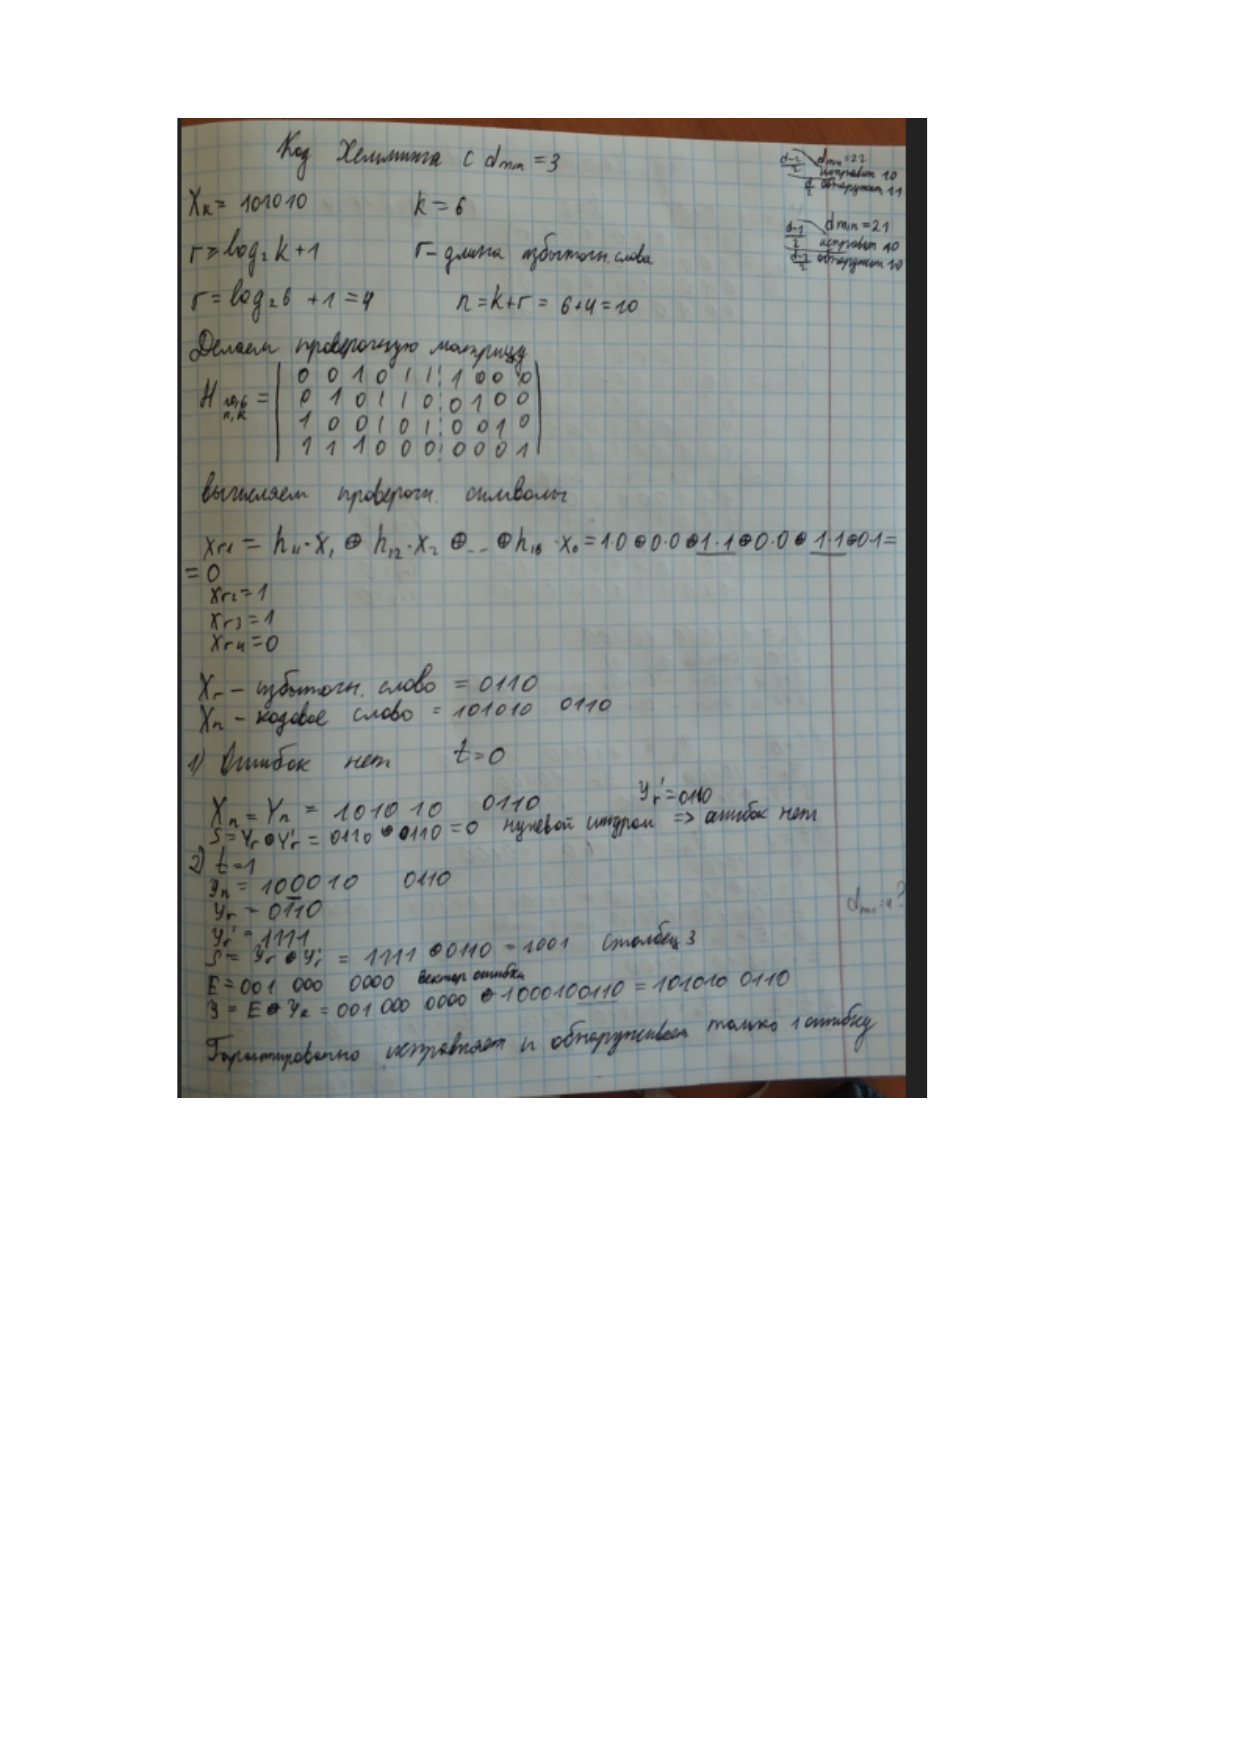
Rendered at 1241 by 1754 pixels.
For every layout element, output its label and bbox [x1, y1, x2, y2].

picture [177, 118, 928, 1098]
